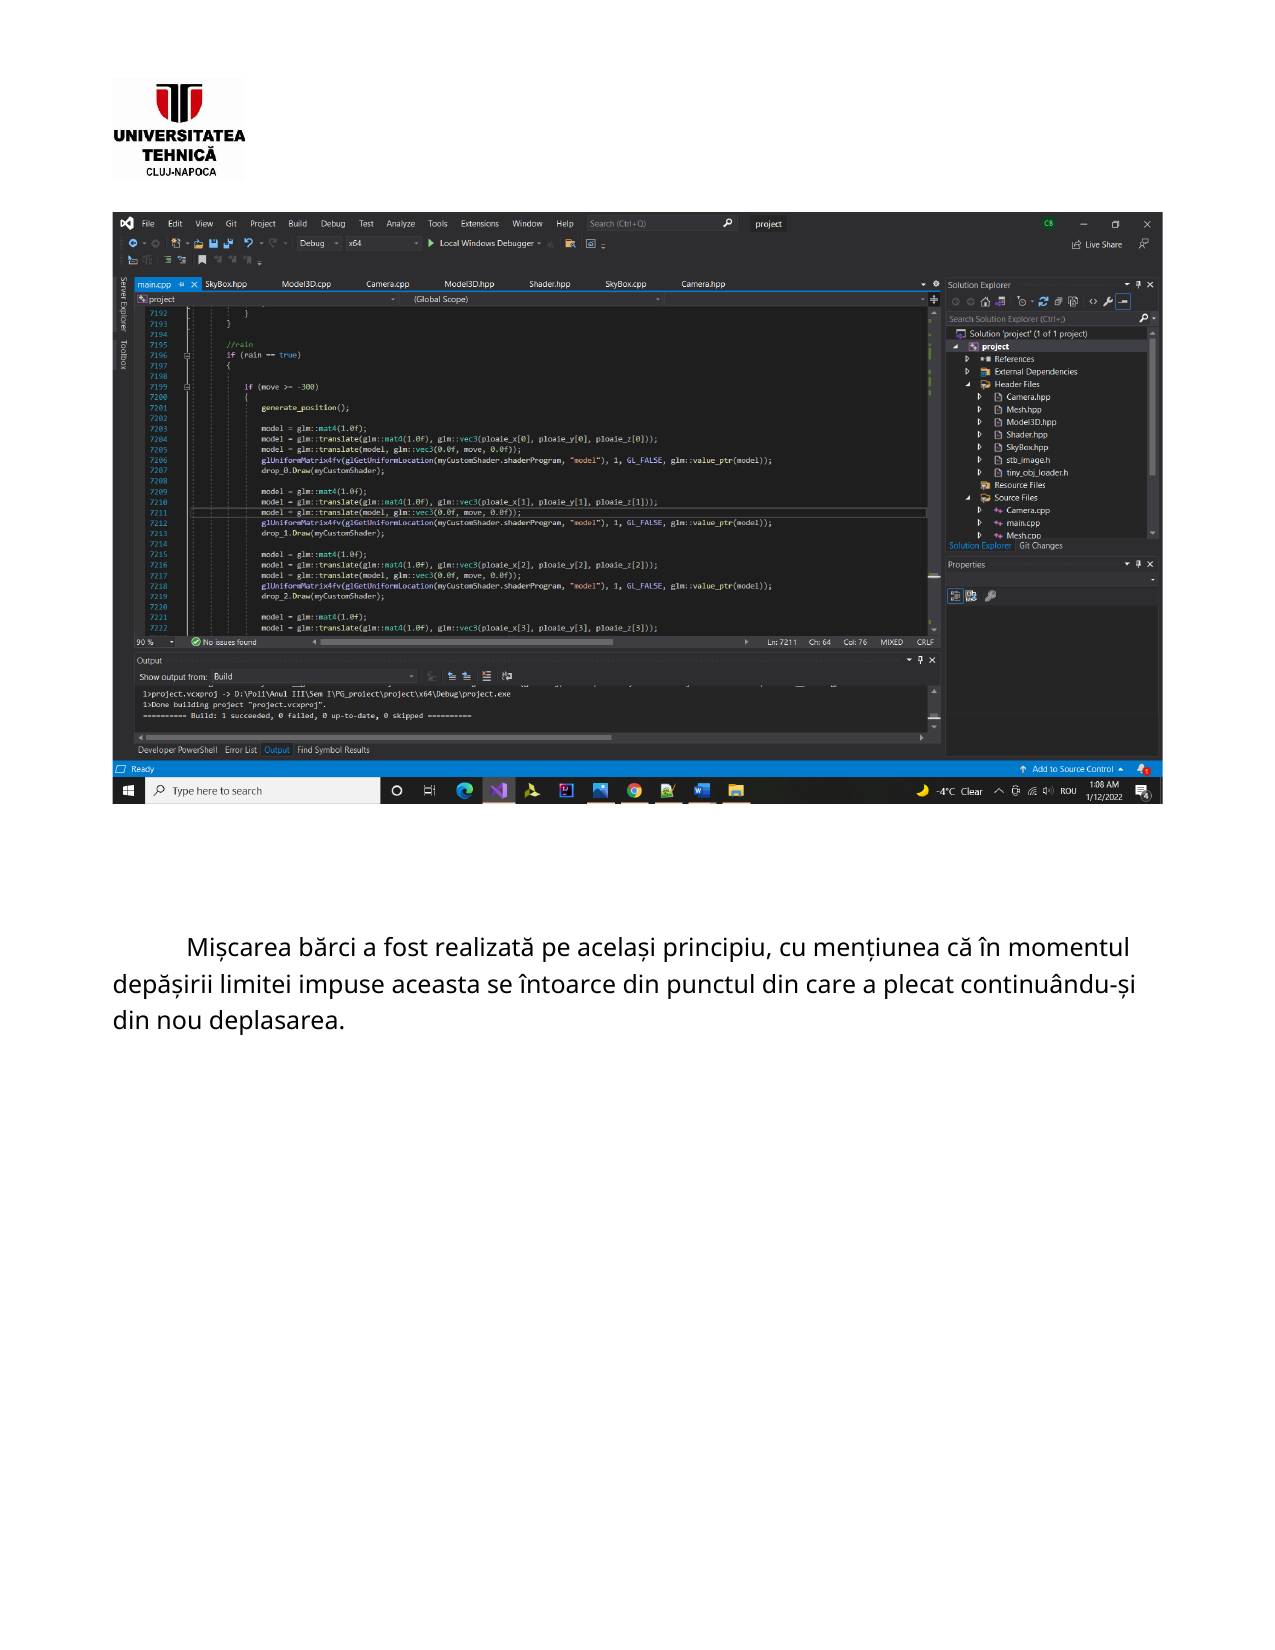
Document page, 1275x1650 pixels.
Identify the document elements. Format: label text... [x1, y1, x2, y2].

picture [112, 212, 1163, 804]
picture [112, 75, 245, 185]
text Mișcarea bărci a fost realizată pe același principiu, cu mențiunea că în momentul depășirii limitei impuse aceasta se întoarce din punctul din care a plecat continuându-și din nou deplasarea. [112, 929, 1162, 1037]
